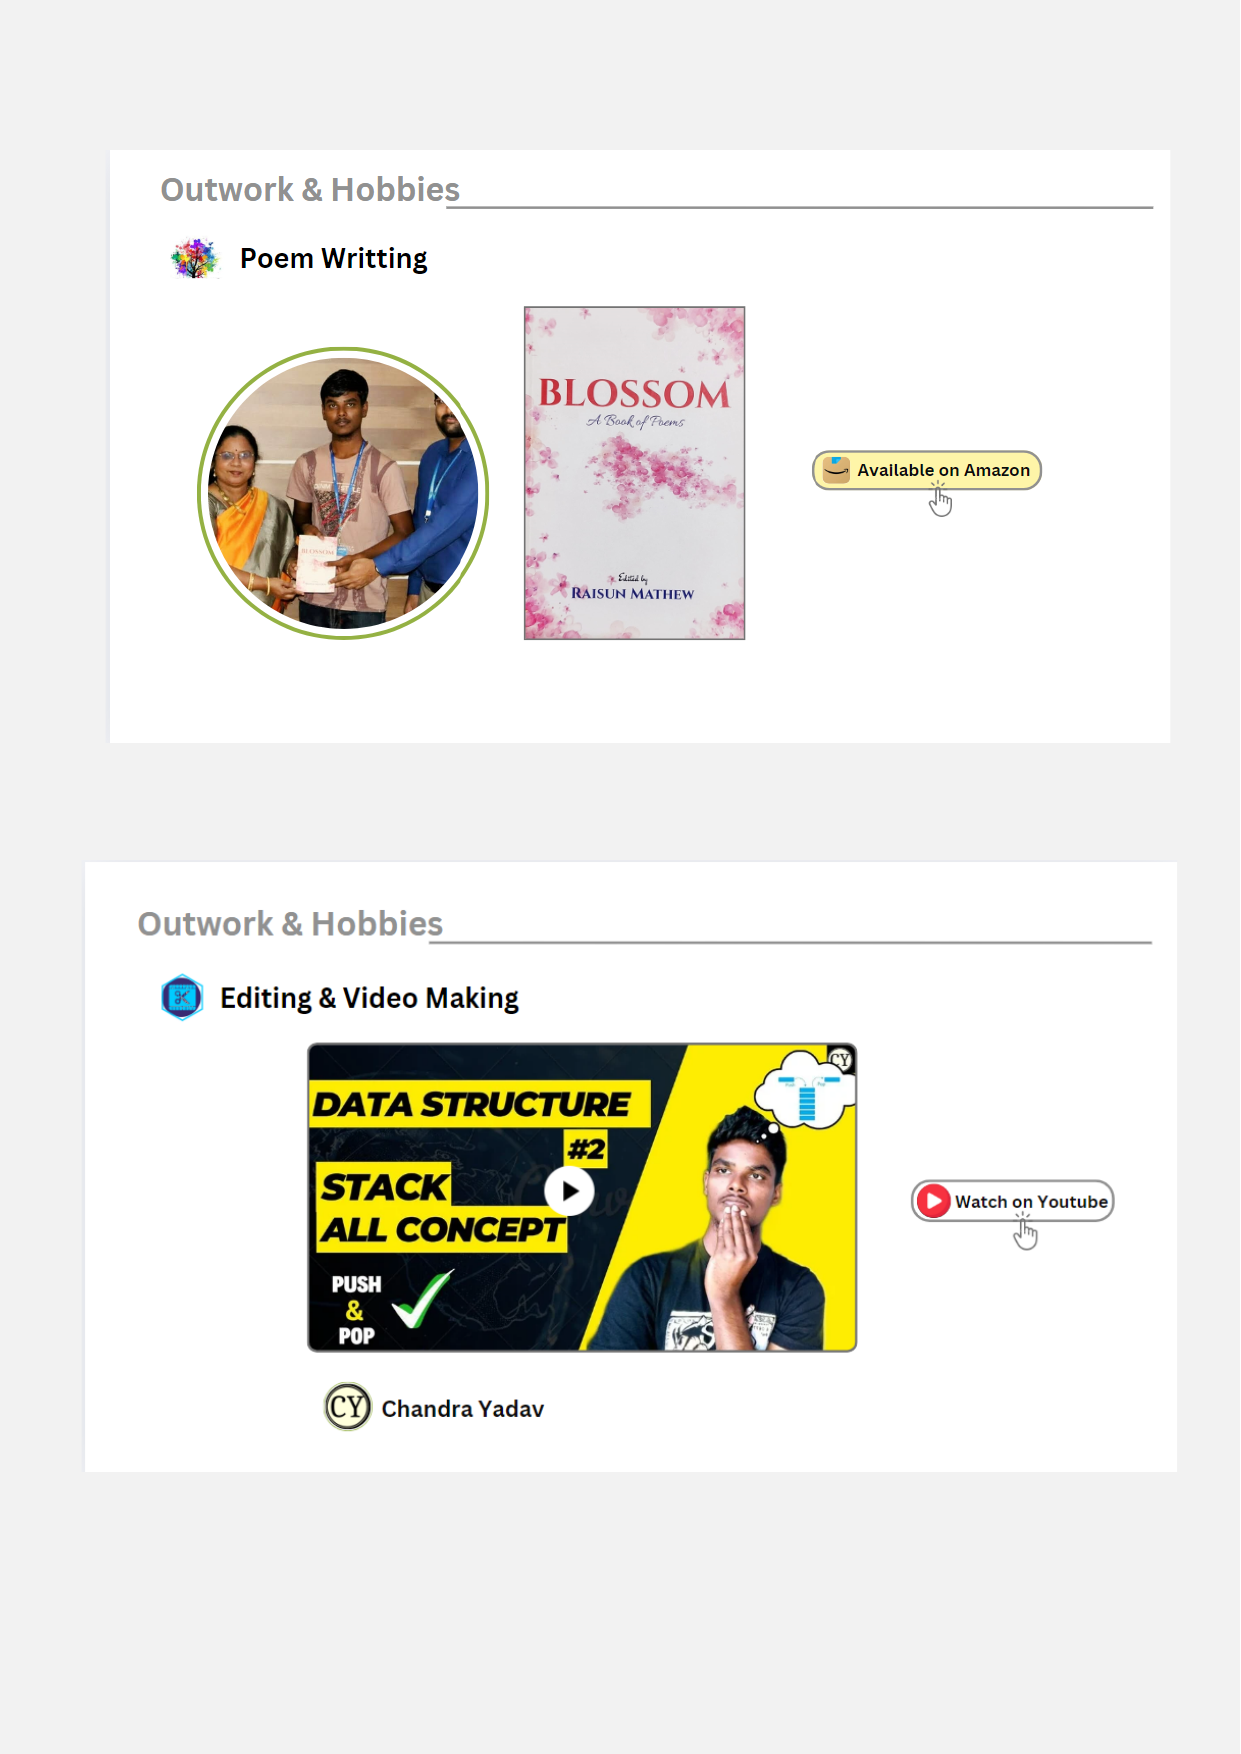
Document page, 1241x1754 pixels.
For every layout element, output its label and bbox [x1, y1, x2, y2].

picture [105, 150, 1171, 743]
picture [81, 860, 1178, 1472]
